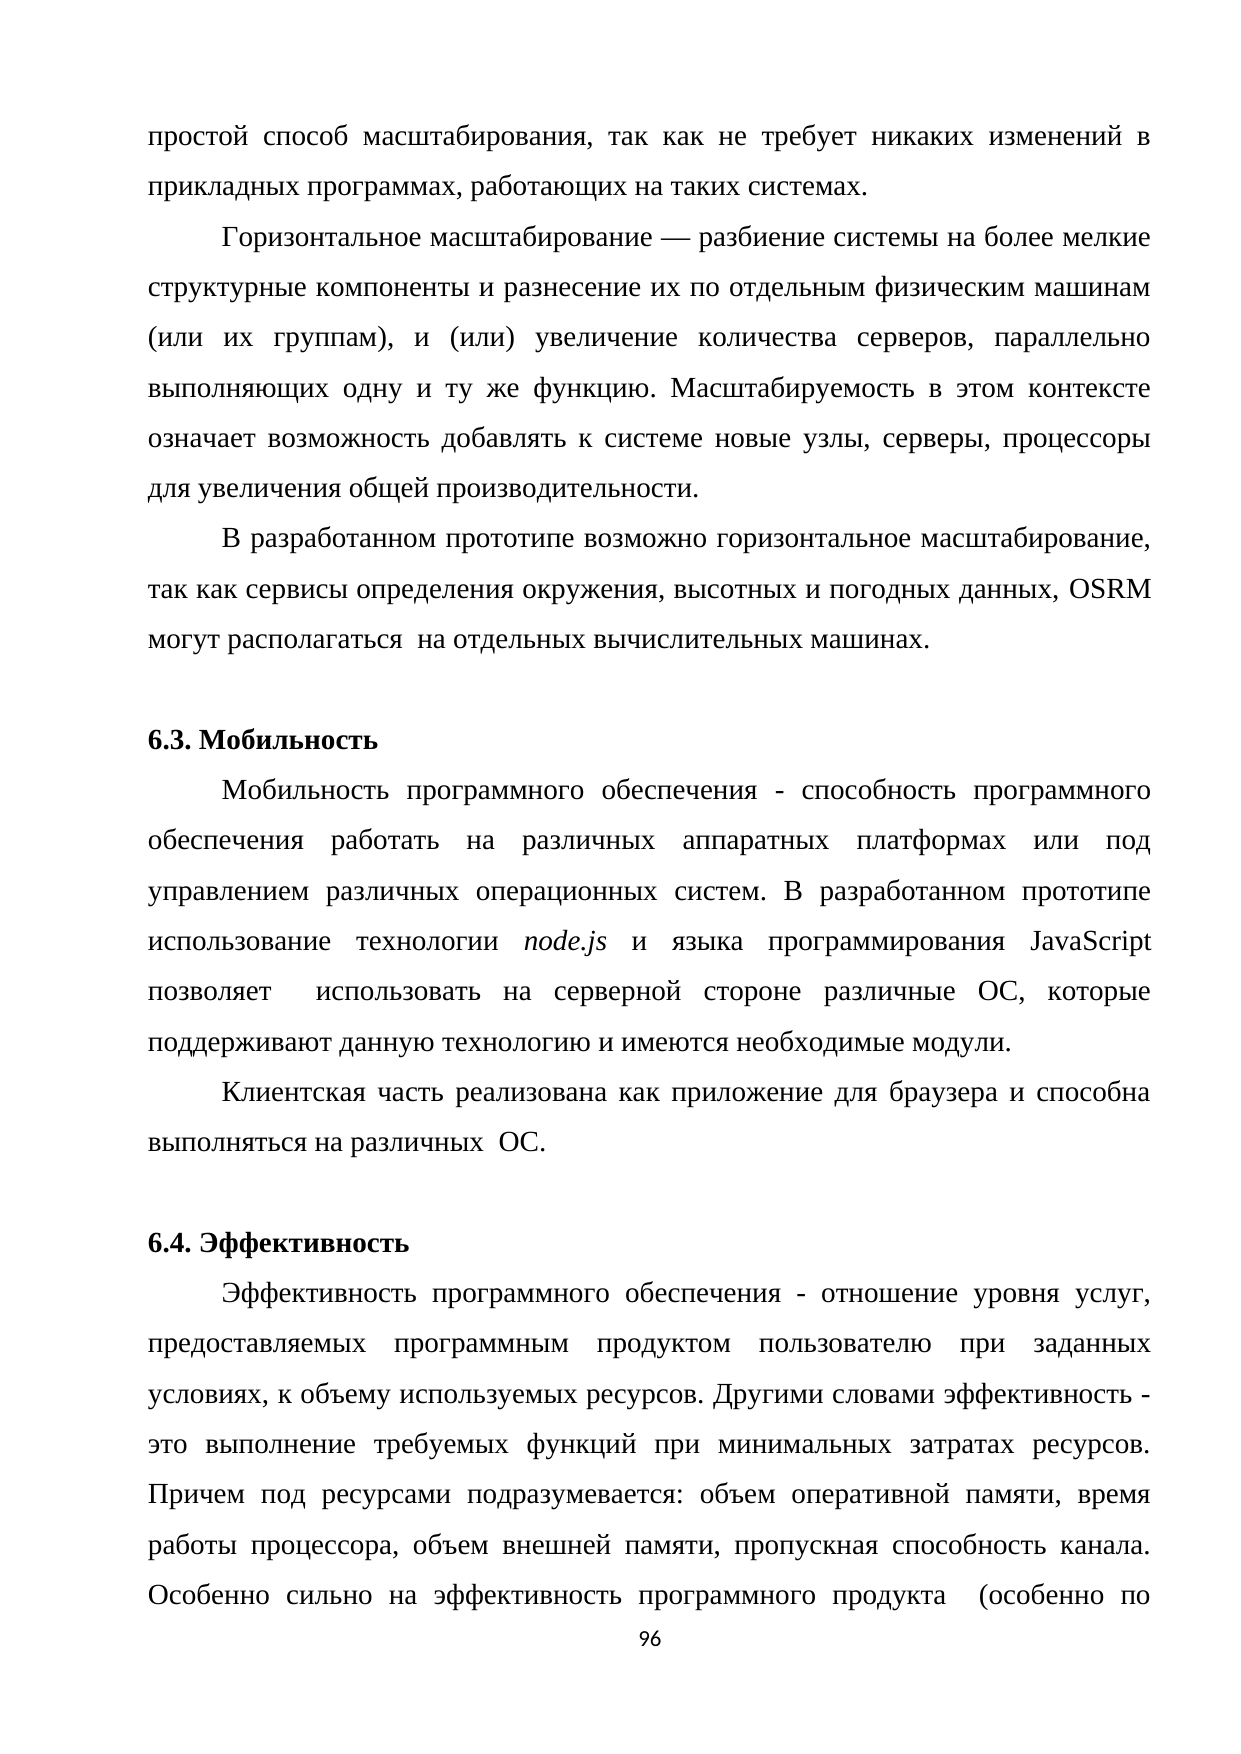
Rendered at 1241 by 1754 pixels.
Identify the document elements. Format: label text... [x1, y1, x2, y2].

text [148, 1275, 1152, 1611]
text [148, 118, 1152, 202]
text Горизонтальное масштабирование — разбиение системы на более мелкие структурные компоненты и разнесение их по отдельным физическим машинам (или их группам), и (или) увеличение количества серверов, параллельно выполняющих одну и ту же функцию. Масштабируемость в этом контексте означает возможность добавлять к системе новые узлы, серверы, процессоры для увеличения общей производительности. [148, 219, 1152, 504]
text В разработанном прототипе возможно горизонтальное масштабирование, так как сервисы определения окружения, высотных и погодных данных, OSRM могут располагаться на отдельных вычислительных машинах. [148, 521, 1152, 655]
text 6.3. Мобильность [148, 722, 1152, 755]
text Мобильность программного обеспечения - способность программного обеспечения работать на различных аппаратных платформах или под управлением различных операционных систем. В разработанном прототипе использование технологии node.js и языка программирования JavaScript позволяет использовать на серверной стороне различные ОС, которые поддерживают данную технологию и имеются необходимые модули. [148, 772, 1152, 1057]
text Клиентская часть реализована как приложение для браузера и способна выполняться на различных ОС. [148, 1074, 1152, 1158]
text 6.4. Эффективность [148, 1225, 1152, 1258]
